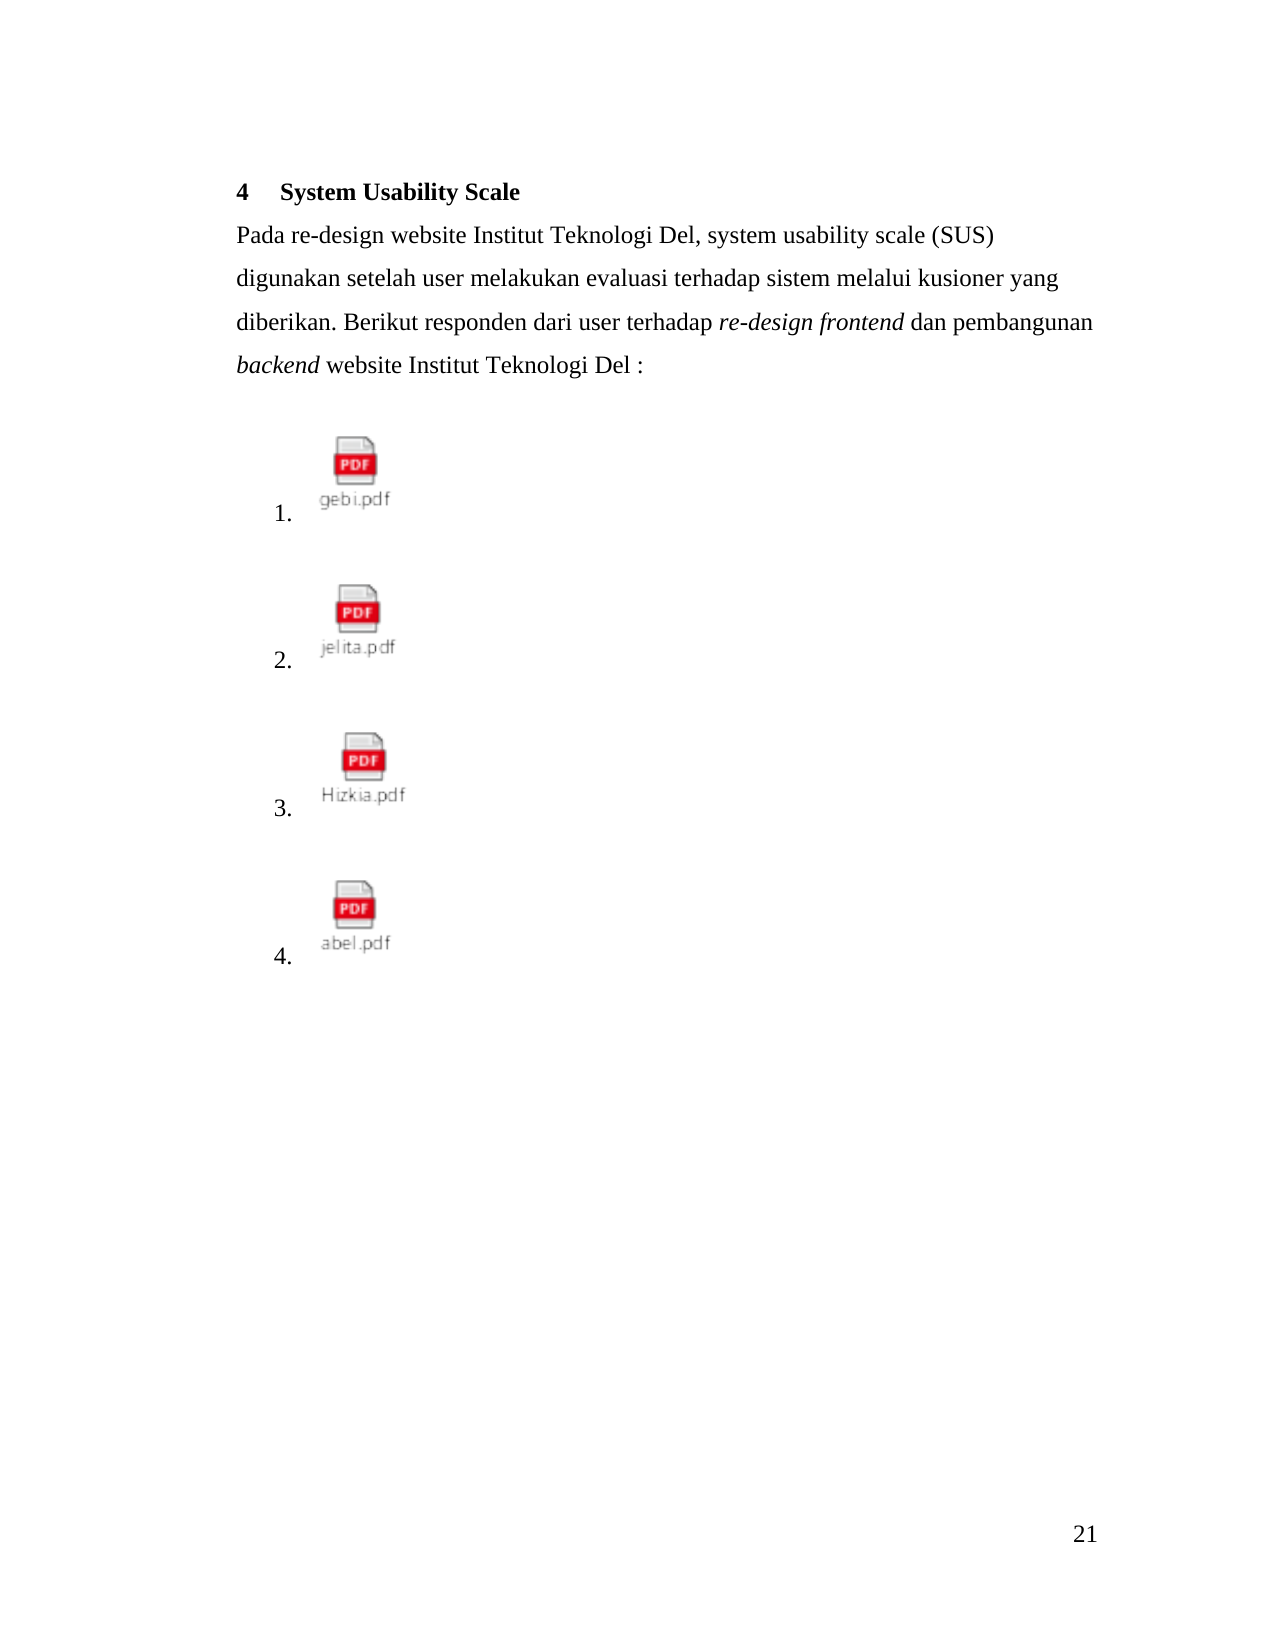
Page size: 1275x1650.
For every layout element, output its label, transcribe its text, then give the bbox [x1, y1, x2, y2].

text Pada re-design website Institut Teknologi Del, system usability scale (SUS) digunakan setelah user melakukan evaluasi terhadap sistem melalui kusioner yang diberikan. Berikut responden dari user terhadap re-design frontend dan pembangunan backend website Institut Teknologi Del : [236, 220, 1098, 378]
subtitle System Usability Scale [236, 177, 1098, 206]
